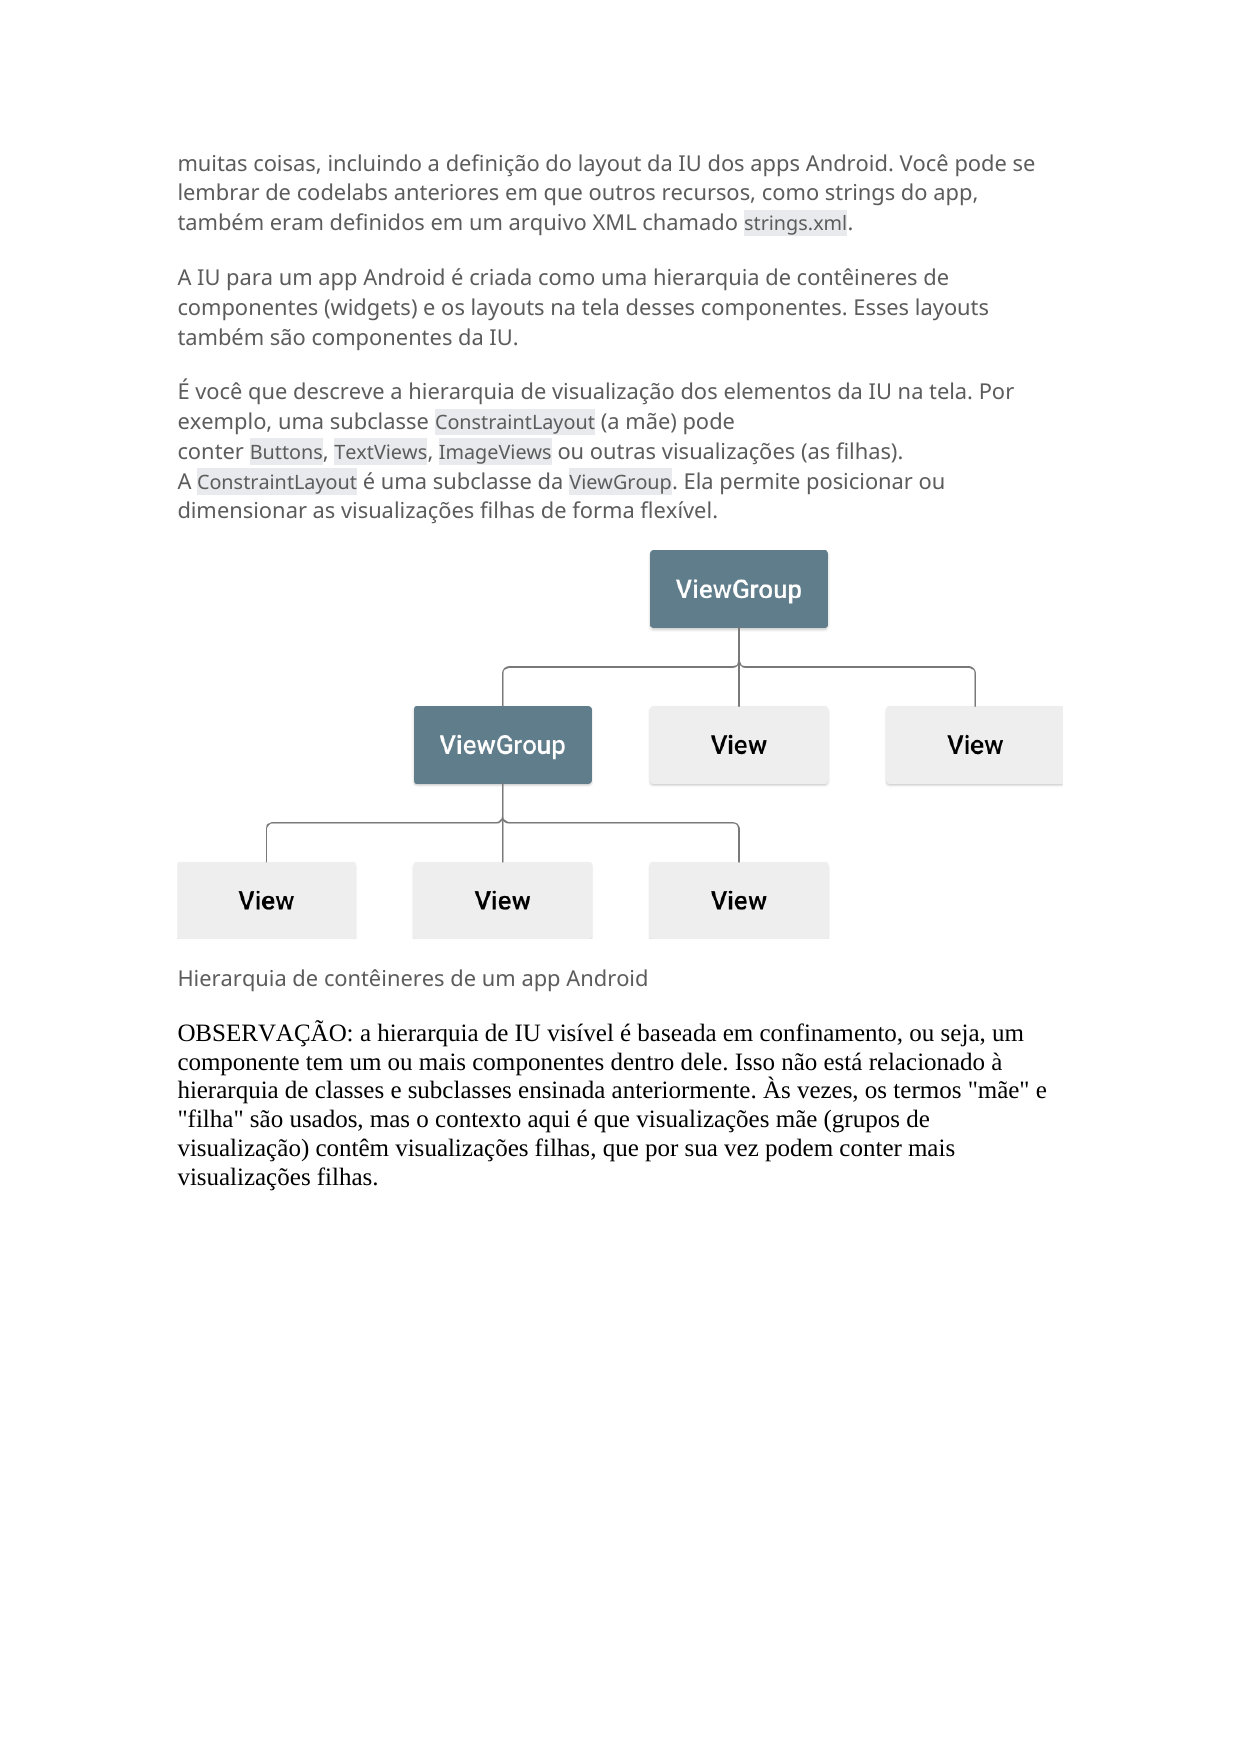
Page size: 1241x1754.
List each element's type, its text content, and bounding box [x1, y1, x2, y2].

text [177, 148, 1063, 237]
text OBSERVAÇÃO: a hierarquia de IU visível é baseada em confinamento, ou seja, um componente tem um ou mais componentes dentro dele. Isso não está relacionado à hierarquia de classes e subclasses ensinada anteriormente. Às vezes, os termos "mãe" e "filha" são usados, mas o contexto aqui é que visualizações mãe (grupos de visualização) contêm visualizações filhas, que por sua vez podem conter mais visualizações filhas. [177, 1018, 1063, 1190]
text É você que descreve a hierarquia de visualização dos elementos da IU na tela. Por exemplo, uma subclasse ConstraintLayout (a mãe) pode conter Buttons, TextViews, ImageViews ou outras visualizações (as filhas). A ConstraintLayout é uma subclasse da ViewGroup. Ela permite posicionar ou dimensionar as visualizações filhas de forma flexível. [177, 376, 1063, 525]
text A IU para um app Android é criada como uma hierarquia de contêineres de componentes (widgets) e os layouts na tela desses componentes. Esses layouts também são componentes da IU. [177, 262, 1063, 351]
text Hierarquia de contêineres de um app Android [177, 963, 1063, 993]
picture [177, 550, 1063, 939]
